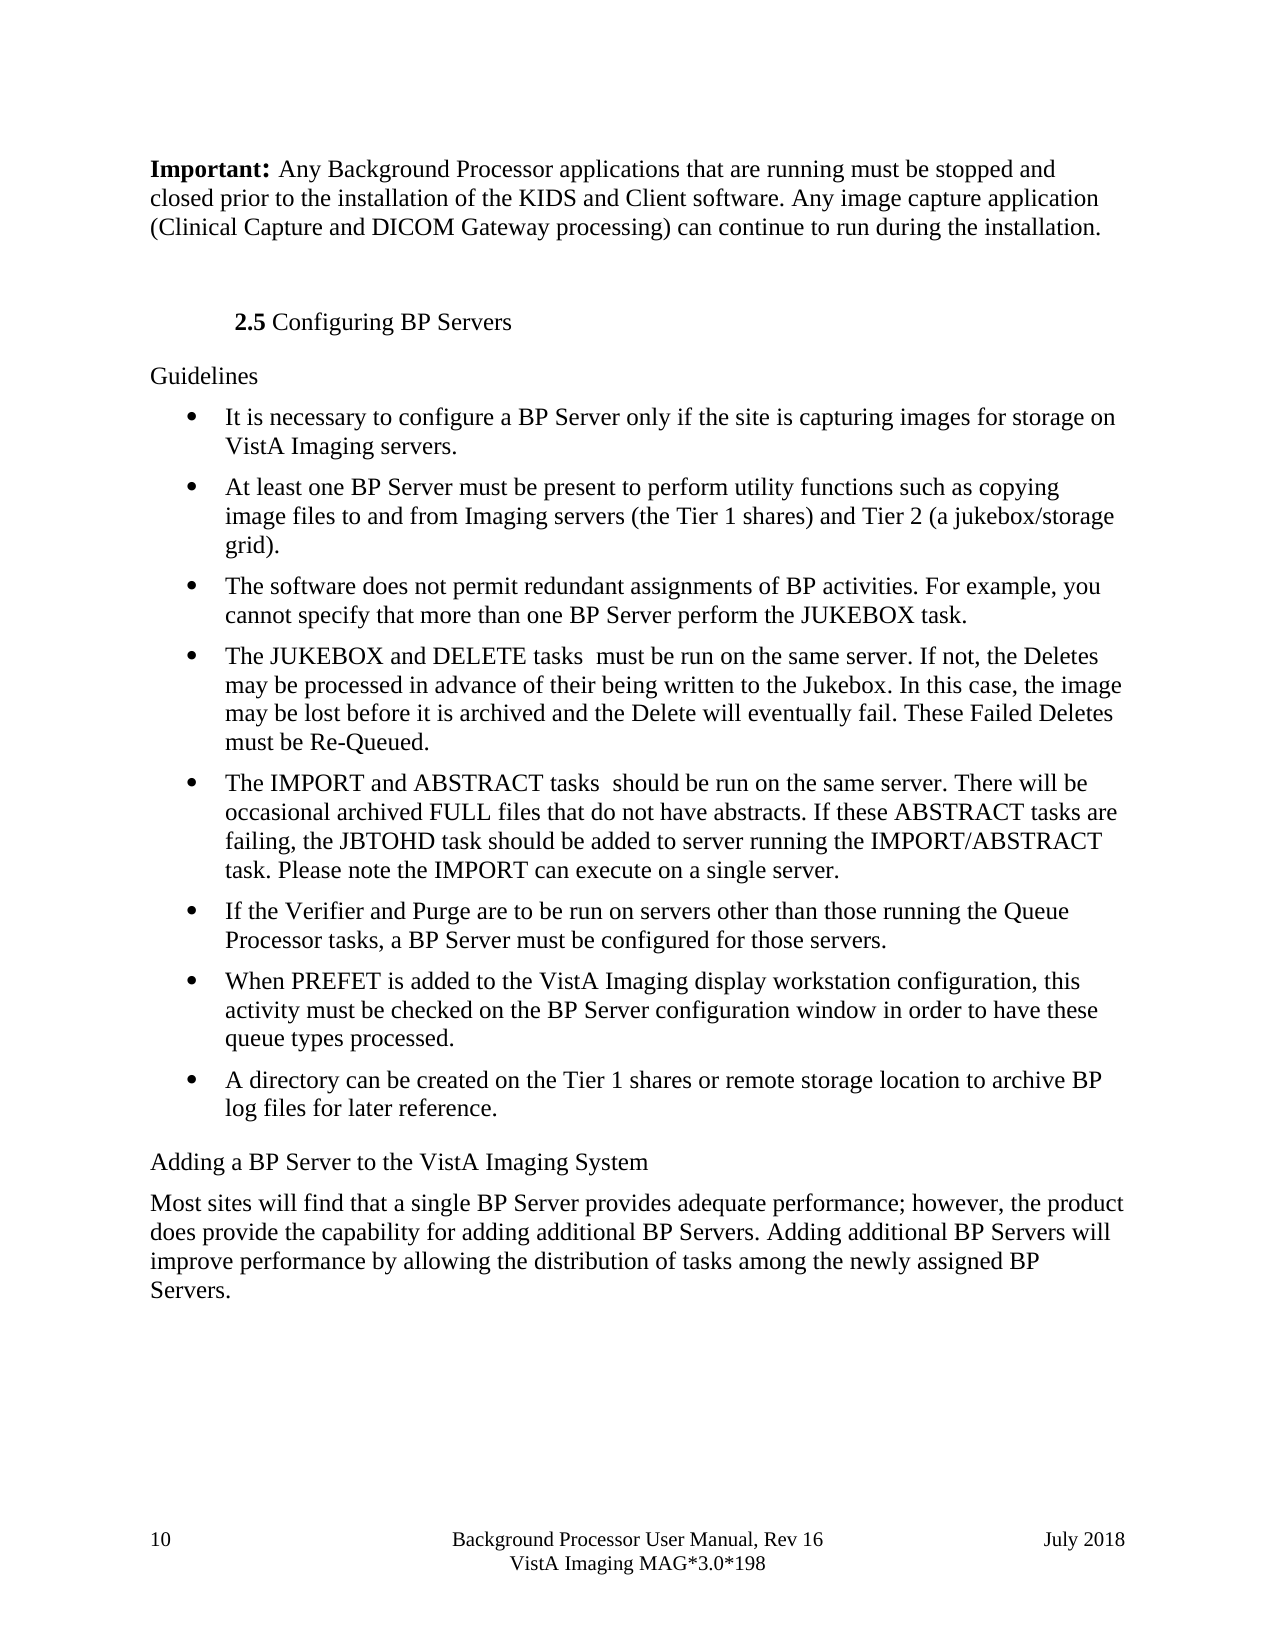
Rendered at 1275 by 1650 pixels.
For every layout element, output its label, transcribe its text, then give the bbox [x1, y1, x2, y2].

list It is necessary to configure a BP Server only if the site is capturing images for storage on VistA Imaging servers. [187, 402, 1125, 460]
list The JUKEBOX and DELETE tasks must be run on the same server. If not, the Deletes may be processed in advance of their being written to the Jukebox. In this case, the image may be lost before it is archived and the Delete will eventually fail. These Failed Deletes must be Re-Queued. [187, 641, 1125, 756]
list The IMPORT and ABSTRACT tasks should be run on the same server. There will be occasional archived FULL files that do not have abstracts. If these ABSTRACT tasks are failing, the JBTOHD task should be added to server running the IMPORT/ABSTRACT task. Please note the IMPORT can execute on a single server. [187, 768, 1125, 883]
subtitle Configuring BP Servers [234, 307, 1125, 336]
list When PREFET is added to the VistA Imaging display workstation configuration, this activity must be checked on the BP Server configuration window in order to have these queue types processed. [187, 966, 1125, 1052]
list At least one BP Server must be present to perform utility functions such as copying image files to and from Imaging servers (the Tier 1 shares) and Tier 2 (a jukebox/storage grid). [187, 472, 1125, 558]
list If the Verifier and Purge are to be run on servers other than those running the Queue Processor tasks, a BP Server must be configured for those servers. [187, 896, 1125, 953]
list A directory can be created on the Tier 1 shares or remote storage location to archive BP log files for later reference. [187, 1065, 1125, 1122]
text Important: Any Background Processor applications that are running must be stopped and closed prior to the installation of the KIDS and Client software. Any image capture application (Clinical Capture and DICOM Gateway processing) can continue to run during the installation. [150, 150, 1125, 241]
subtitle Guidelines [150, 361, 1125, 390]
subtitle Adding a BP Server to the VistA Imaging System [150, 1147, 1125, 1176]
text Most sites will find that a single BP Server provides adequate performance; however, the product does provide the capability for adding additional BP Servers. Adding additional BP Servers will improve performance by allowing the distribution of tasks among the newly assigned BP Servers. [150, 1188, 1125, 1303]
list The software does not permit redundant assignments of BP activities. For example, you cannot specify that more than one BP Server perform the JUKEBOX task. [187, 571, 1125, 628]
